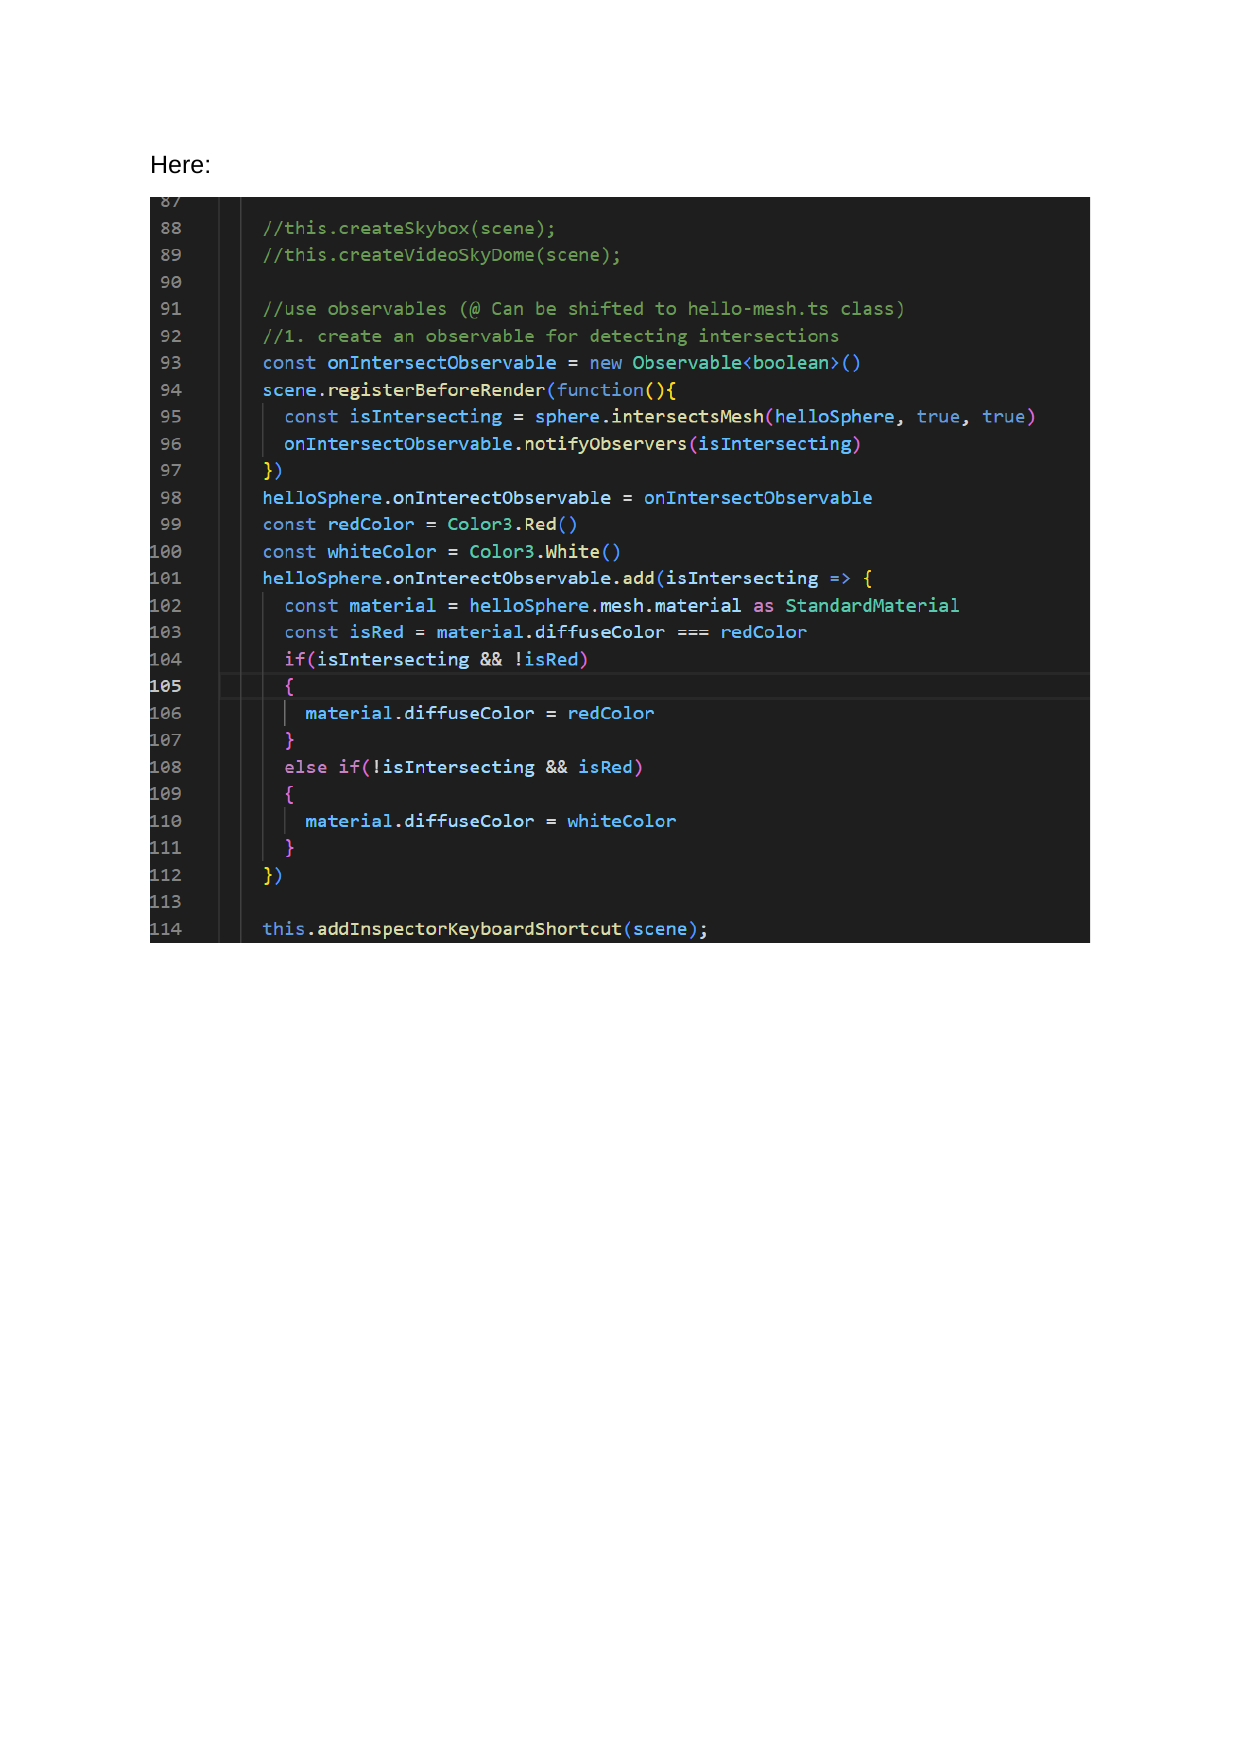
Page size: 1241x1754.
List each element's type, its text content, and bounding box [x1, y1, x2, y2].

text Here: [150, 150, 1090, 179]
picture [150, 197, 1091, 943]
